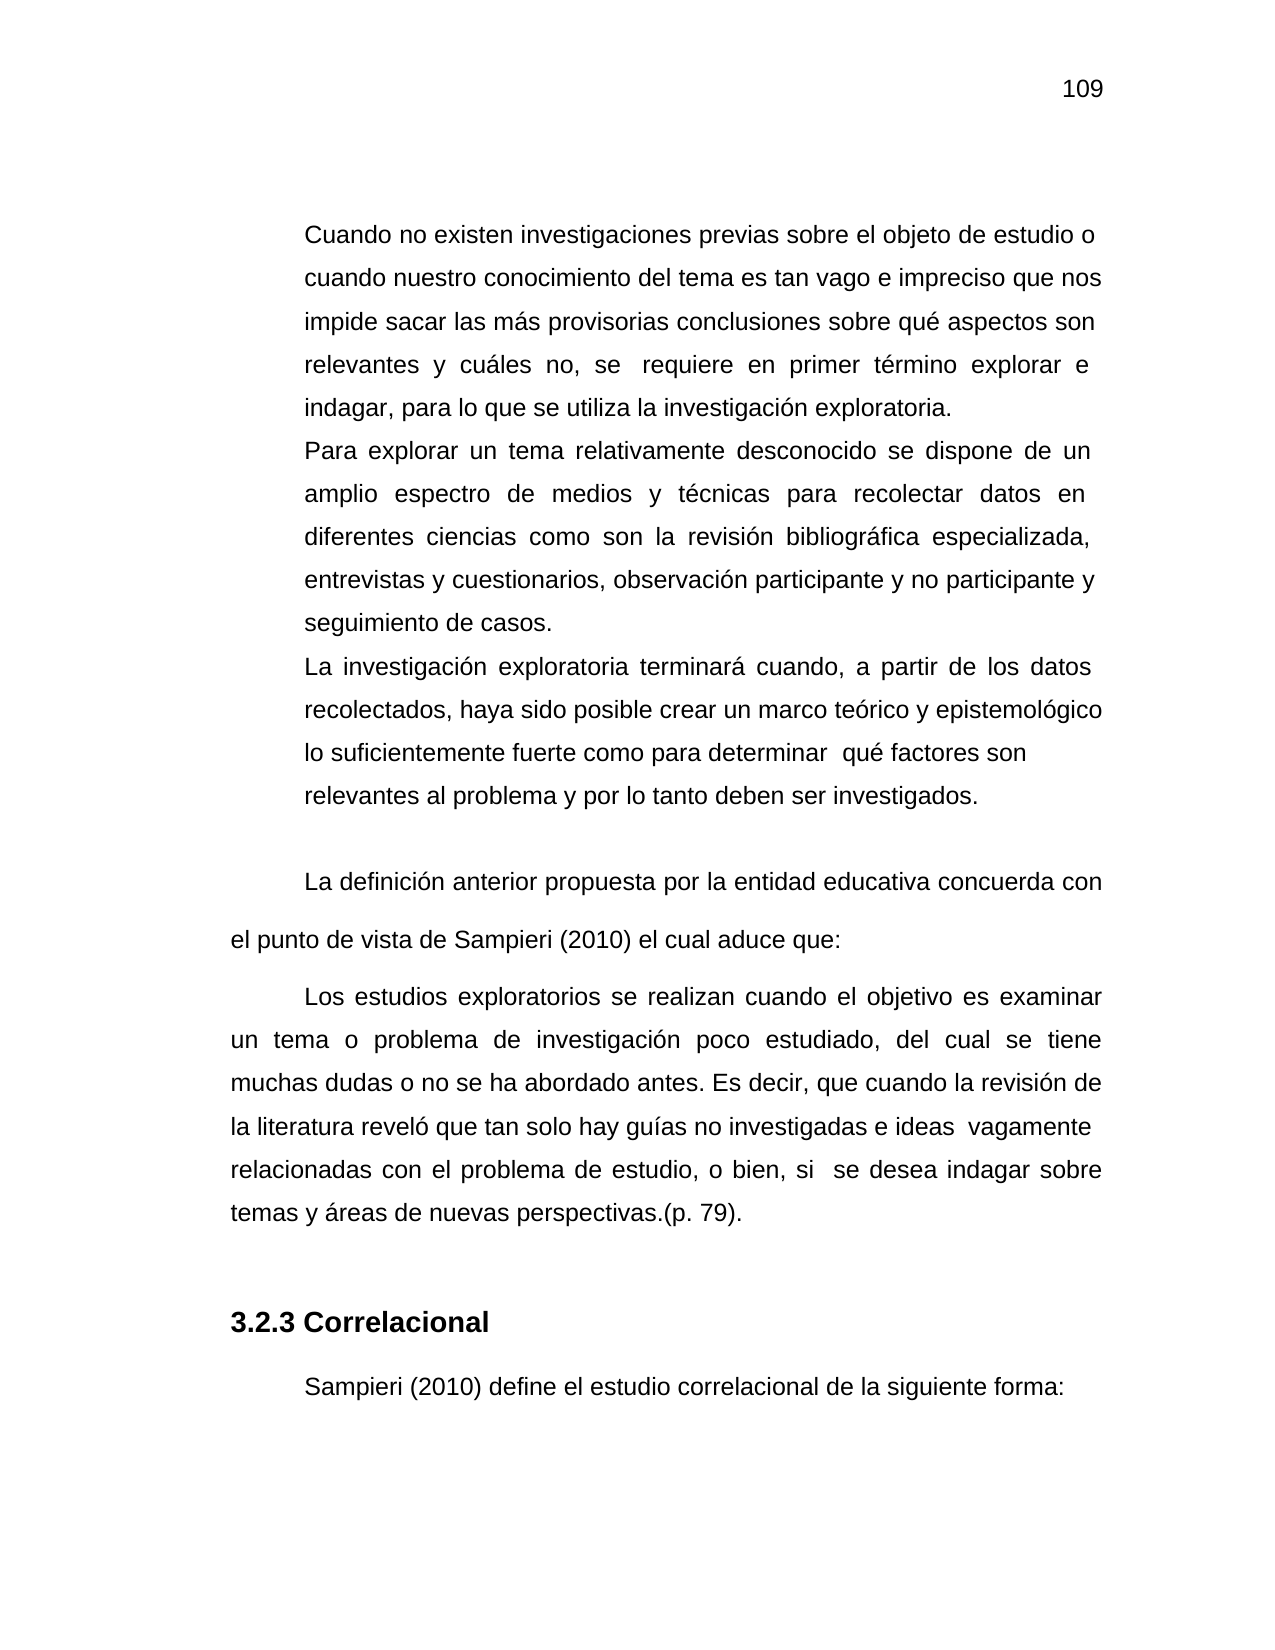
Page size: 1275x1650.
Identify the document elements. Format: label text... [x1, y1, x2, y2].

text La definición anterior propuesta por la entidad educativa concuerda con el punto de vista de Sampieri (2010) el cual aduce que: [230, 867, 1104, 953]
text Cuando no existen investigaciones previas sobre el objeto de estudio o cuando nuestro conocimiento del tema es tan vago e impreciso que nos impide sacar las más provisorias conclusiones sobre qué aspectos son relevantes y cuáles no, se requiere en primer término explorar e indagar, para lo que se utiliza la investigación exploratoria. [230, 220, 1104, 422]
text Sampieri (2010) define el estudio correlacional de la siguiente forma: [230, 1372, 1104, 1401]
text Los estudios exploratorios se realizan cuando el objetivo es examinar un tema o problema de investigación poco estudiado, del cual se tiene muchas dudas o no se ha abordado antes. Es decir, que cuando la revisión de la literatura reveló que tan solo hay guías no investigadas e ideas vagamente relacionadas con el problema de estudio, o bien, si se desea indagar sobre temas y áreas de nuevas perspectivas.(p. 79). [230, 982, 1104, 1227]
text La investigación exploratoria terminará cuando, a partir de los datos recolectados, haya sido posible crear un marco teórico y epistemológico lo suficientemente fuerte como para determinar qué factores son relevantes al problema y por lo tanto deben ser investigados. [230, 652, 1104, 810]
text Para explorar un tema relativamente desconocido se dispone de un amplio espectro de medios y técnicas para recolectar datos en diferentes ciencias como son la revisión bibliográfica especializada, entrevistas y cuestionarios, observación participante y no participante y seguimiento de casos. [230, 436, 1104, 637]
subtitle 3.2.3 Correlacional [230, 1305, 1104, 1338]
